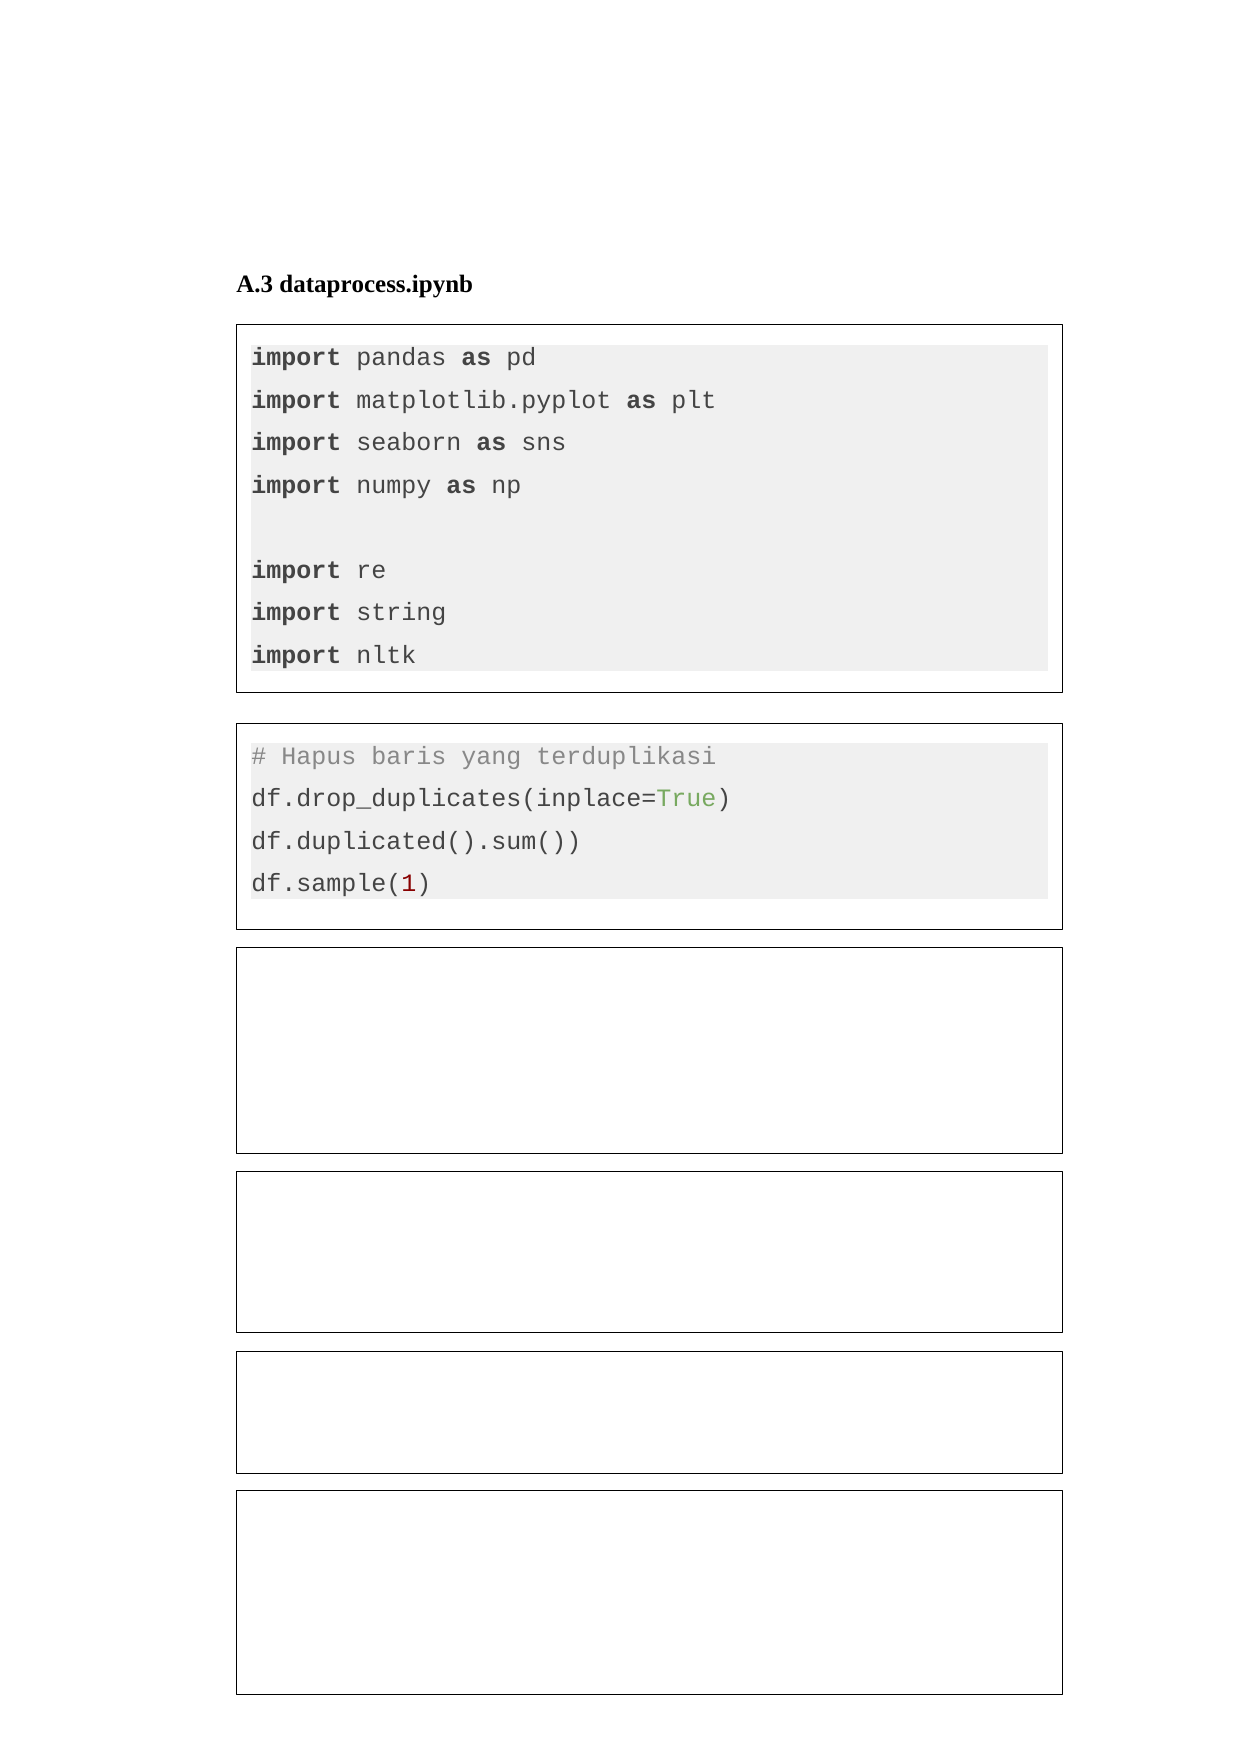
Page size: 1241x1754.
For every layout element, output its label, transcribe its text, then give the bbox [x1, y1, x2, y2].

list A.3 dataprocess.ipynb [236, 269, 1063, 298]
